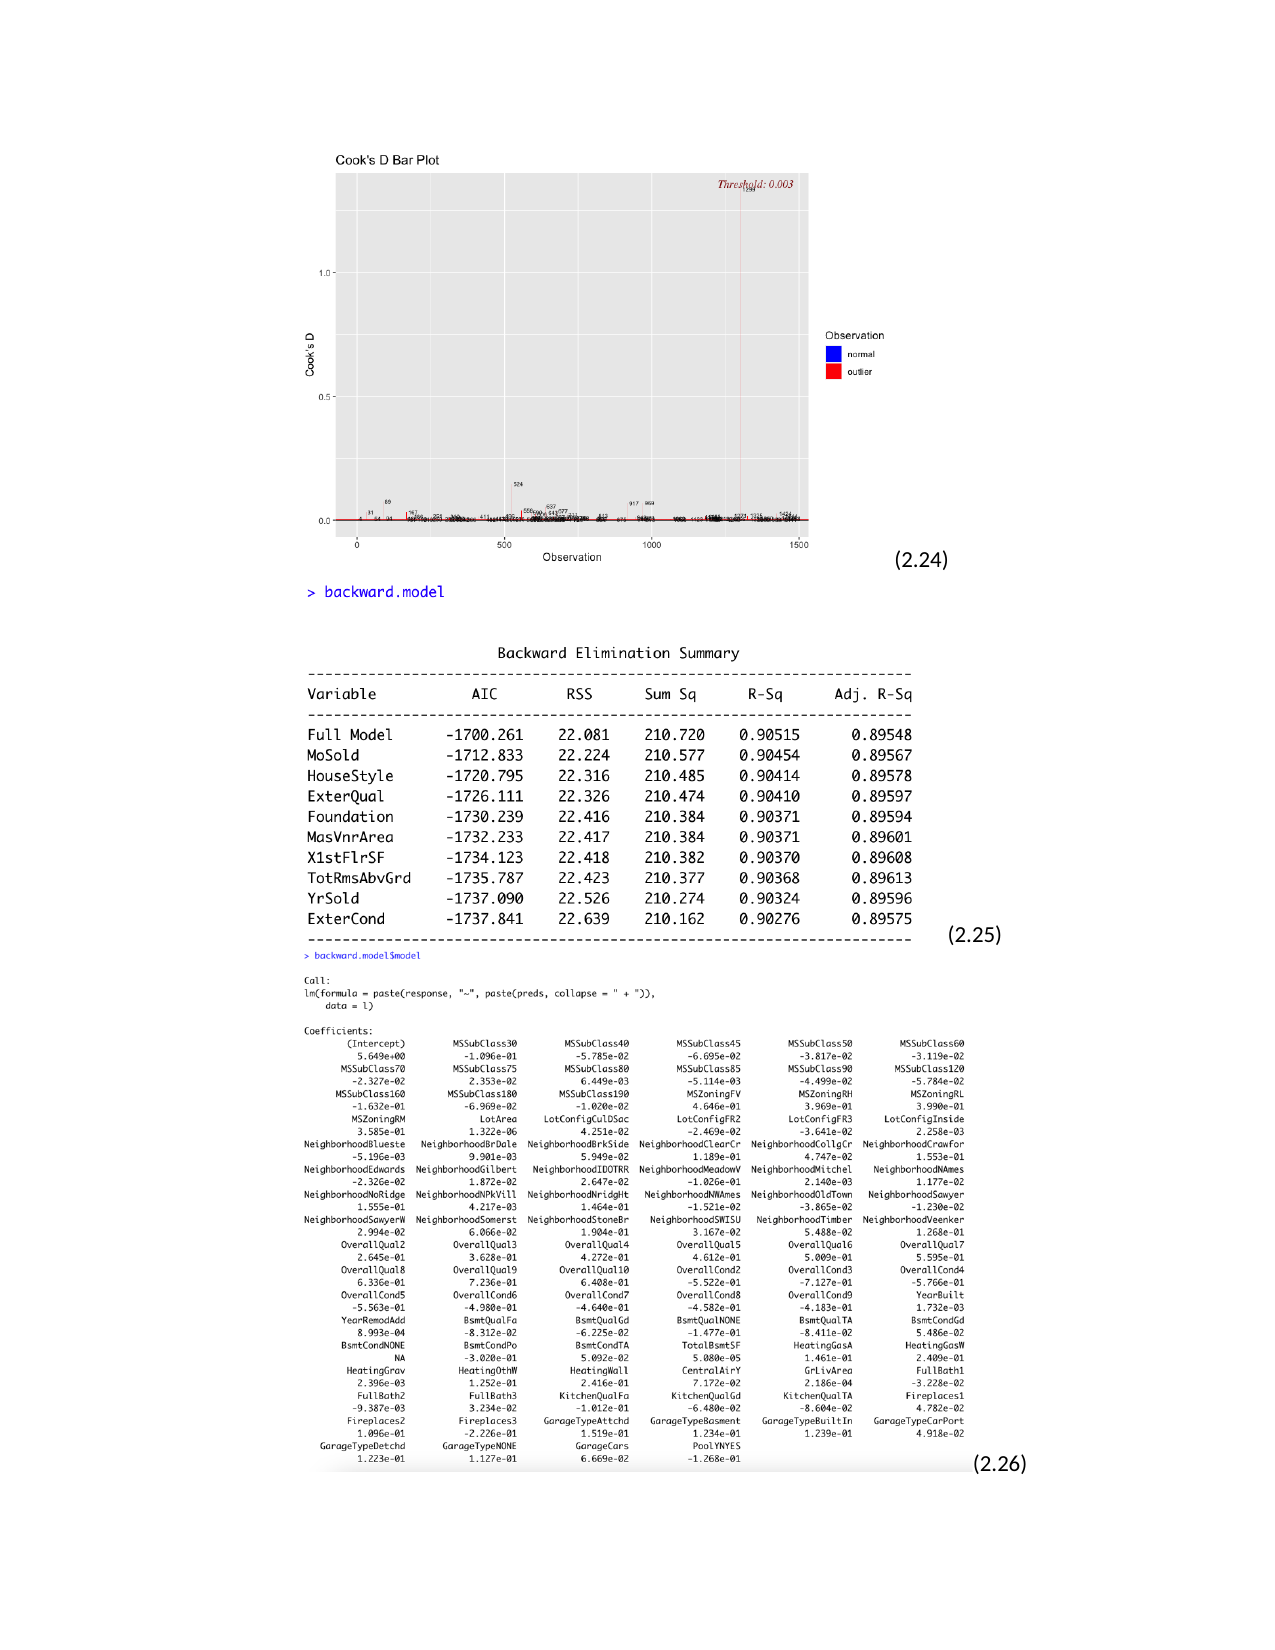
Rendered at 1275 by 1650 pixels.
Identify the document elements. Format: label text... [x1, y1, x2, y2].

picture [300, 150, 894, 568]
picture [300, 950, 973, 1472]
picture [300, 575, 948, 943]
